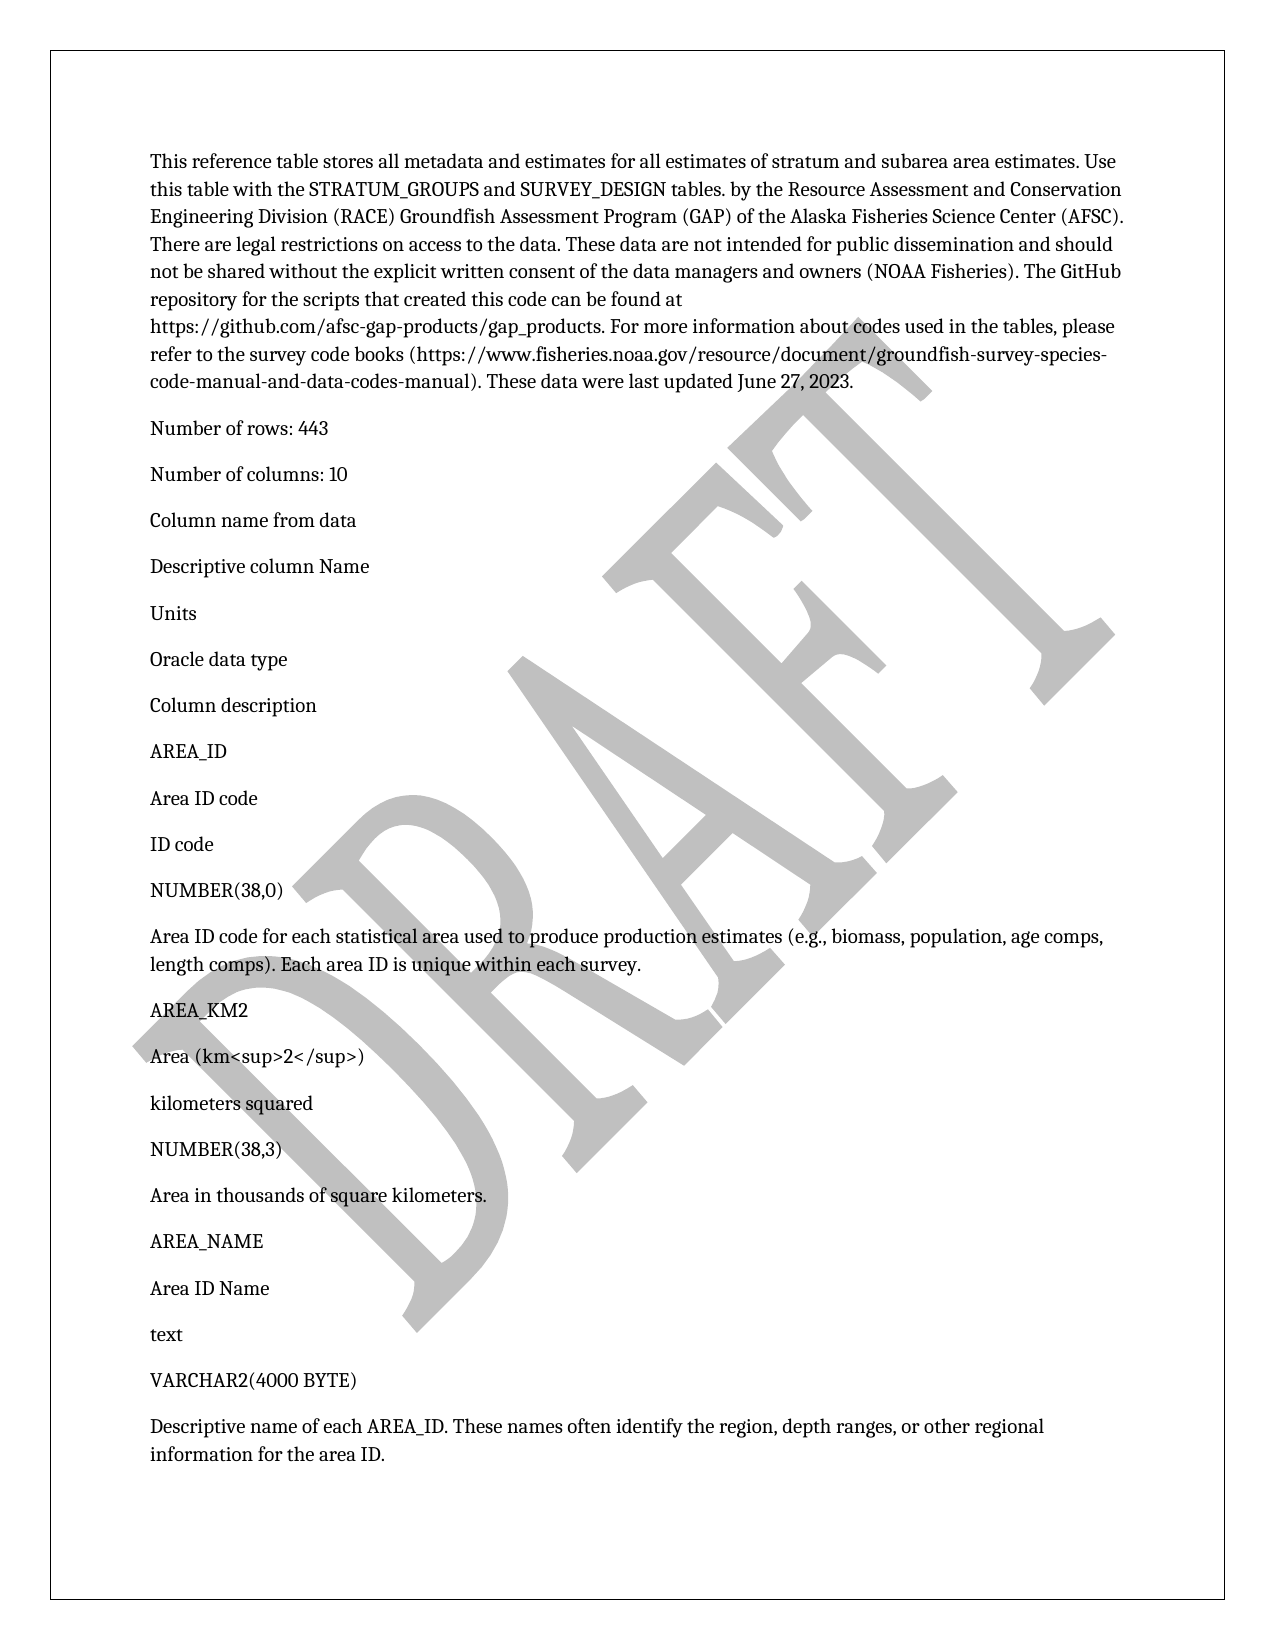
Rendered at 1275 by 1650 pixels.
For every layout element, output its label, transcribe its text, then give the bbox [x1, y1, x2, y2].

text Units [150, 601, 1125, 625]
text Area in thousands of square kilometers. [150, 1184, 1125, 1208]
text Number of columns: 10 [150, 462, 1125, 486]
text text [150, 1322, 1125, 1346]
text VARCHAR2(4000 BYTE) [150, 1369, 1125, 1393]
text Column name from data [150, 509, 1125, 533]
text AREA_ID [150, 740, 1125, 764]
text Column description [150, 694, 1125, 718]
text Descriptive column Name [150, 555, 1125, 579]
text ID code [150, 832, 1125, 856]
text This reference table stores all metadata and estimates for all estimates of stratum and subarea area estimates. Use this table with the STRATUM_GROUPS and SURVEY_DESIGN tables. by the Resource Assessment and Conservation Engineering Division (RACE) Groundfish Assessment Program (GAP) of the Alaska Fisheries Science Center (AFSC). There are legal restrictions on access to the data. These data are not intended for public dissemination and should not be shared without the explicit written consent of the data managers and owners (NOAA Fisheries). The GitHub repository for the scripts that created this code can be found at https://github.com/afsc-gap-products/gap_products. For more information about codes used in the tables, please refer to the survey code books (https://www.fisheries.noaa.gov/resource/document/groundfish-survey-species-code-manual-and-data-codes-manual). These data were last updated June 27, 2023. [150, 150, 1125, 394]
text kilometers squared [150, 1091, 1125, 1115]
text Area ID Name [150, 1276, 1125, 1300]
text Area (km<sup>2</sup>) [150, 1045, 1125, 1069]
text Area ID code [150, 786, 1125, 810]
text Oracle data type [150, 647, 1125, 671]
text AREA_KM2 [150, 999, 1125, 1023]
text Number of rows: 443 [150, 416, 1125, 440]
text Descriptive name of each AREA_ID. These names often identify the region, depth ranges, or other regional information for the area ID. [150, 1415, 1125, 1466]
text NUMBER(38,0) [150, 879, 1125, 903]
text AREA_NAME [150, 1230, 1125, 1254]
text NUMBER(38,3) [150, 1137, 1125, 1161]
text Area ID code for each statistical area used to produce production estimates (e.g., biomass, population, age comps, length comps). Each area ID is unique within each survey. [150, 925, 1125, 976]
